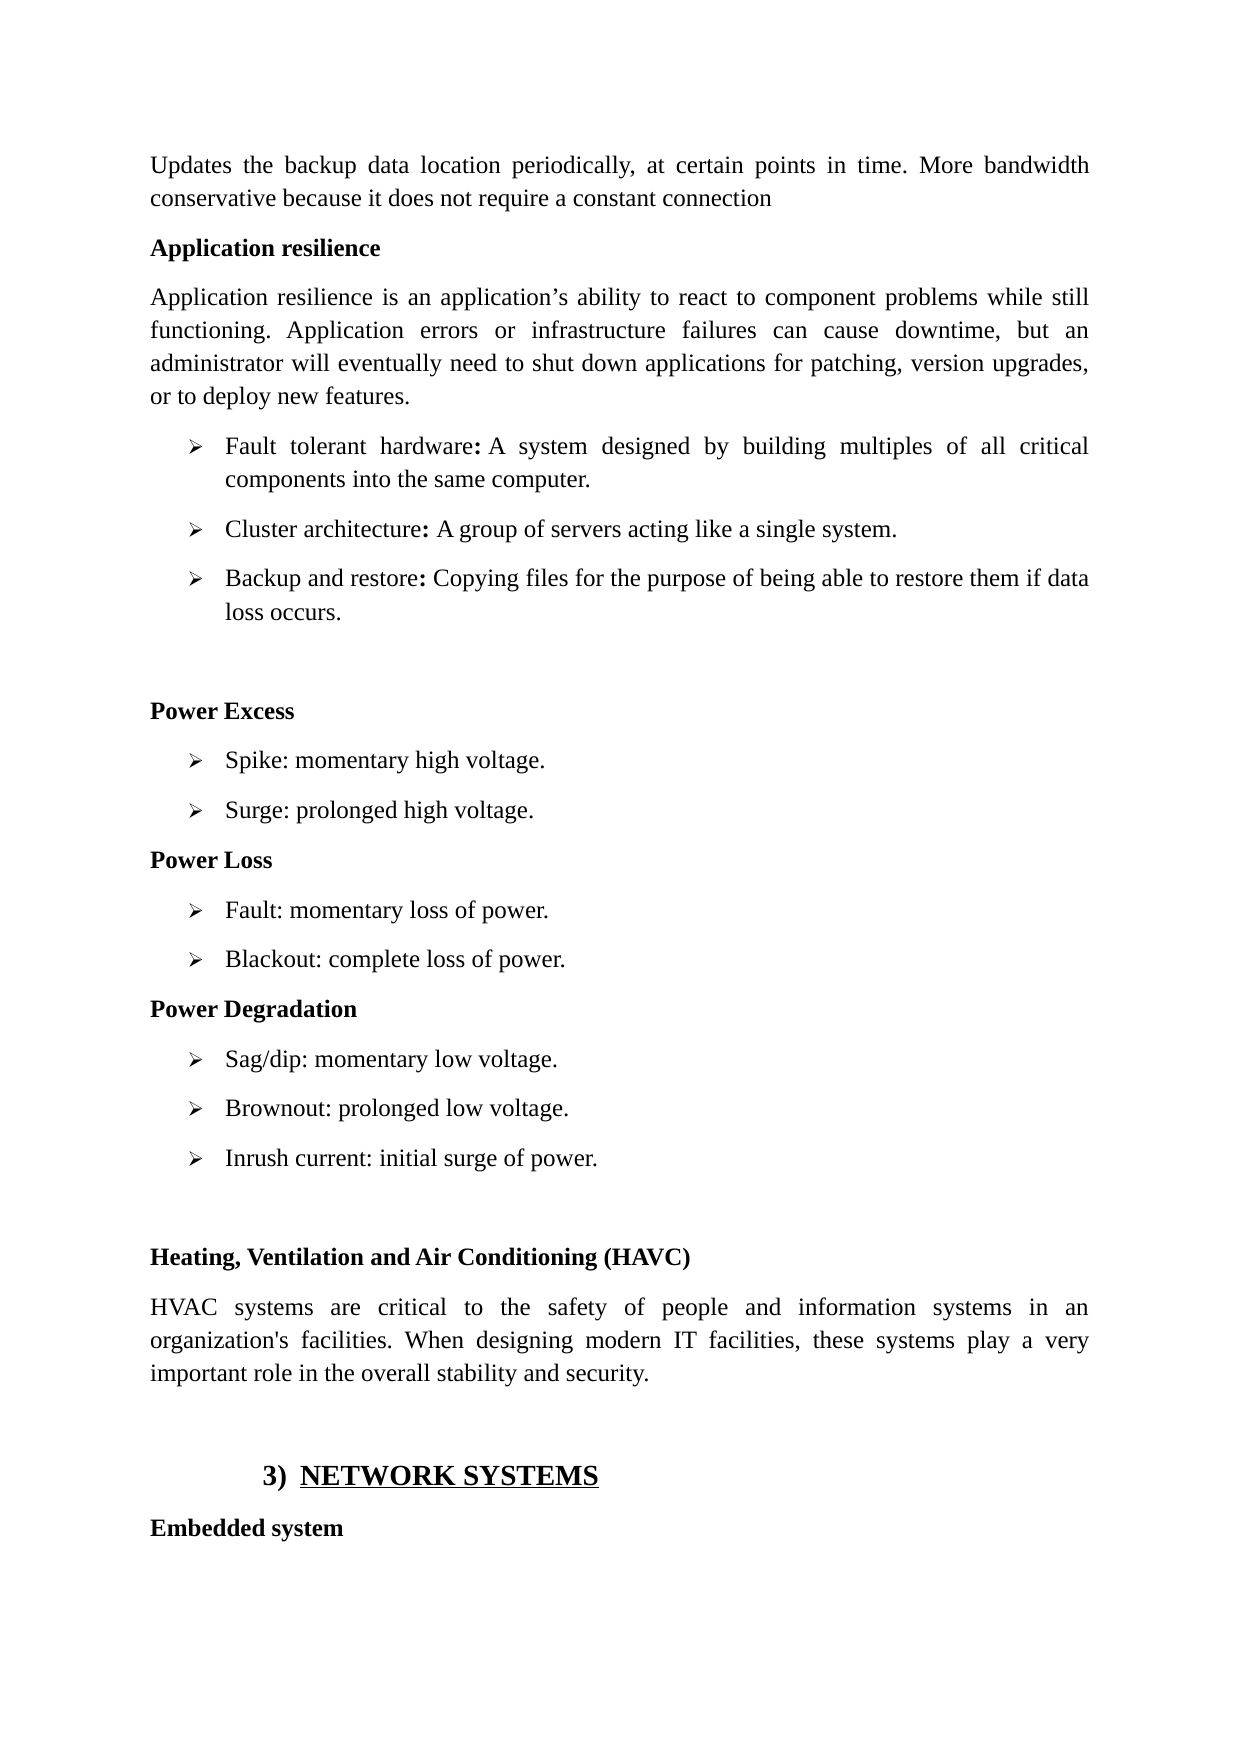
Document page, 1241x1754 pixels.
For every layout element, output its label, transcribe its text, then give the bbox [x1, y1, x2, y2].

text Application resilience is an application’s ability to react to component problems while still functioning. Application errors or infrastructure failures can cause downtime, but an administrator will eventually need to shut down applications for patching, version upgrades, or to deploy new features. [150, 282, 1090, 410]
text HVAC systems are critical to the safety of people and information systems in an organization's facilities. When designing modern IT facilities, these systems play a very important role in the overall stability and security. [150, 1292, 1090, 1387]
list Fault tolerant hardware: A system designed by building multiples of all critical components into the same computer. [187, 431, 1090, 493]
list Backup and restore: Copying files for the purpose of being able to restore them if data loss occurs. [187, 563, 1090, 625]
list Surge: prolonged high voltage. [187, 795, 1090, 824]
text Heating, Ventilation and Air Conditioning (HAVC) [150, 1242, 1090, 1271]
list Brownout: prolonged low voltage. [187, 1093, 1090, 1122]
text Updates the backup data location periodically, at certain points in time. More bandwidth conservative because it does not require a constant connection [150, 150, 1090, 212]
list Blackout: complete loss of power. [187, 944, 1090, 973]
text Power Loss [150, 845, 1090, 874]
list NETWORK SYSTEMS [262, 1458, 1090, 1491]
list Cluster architecture: A group of servers acting like a single system. [187, 514, 1090, 543]
text Power Excess [150, 696, 1090, 725]
text Power Degradation [150, 994, 1090, 1023]
text Embedded system [150, 1513, 1090, 1542]
text Application resilience [150, 233, 1090, 261]
list Spike: momentary high voltage. [187, 746, 1090, 774]
list Sag/dip: momentary low voltage. [187, 1044, 1090, 1072]
list Inrush current: initial surge of power. [187, 1143, 1090, 1172]
list Fault: momentary loss of power. [187, 895, 1090, 923]
